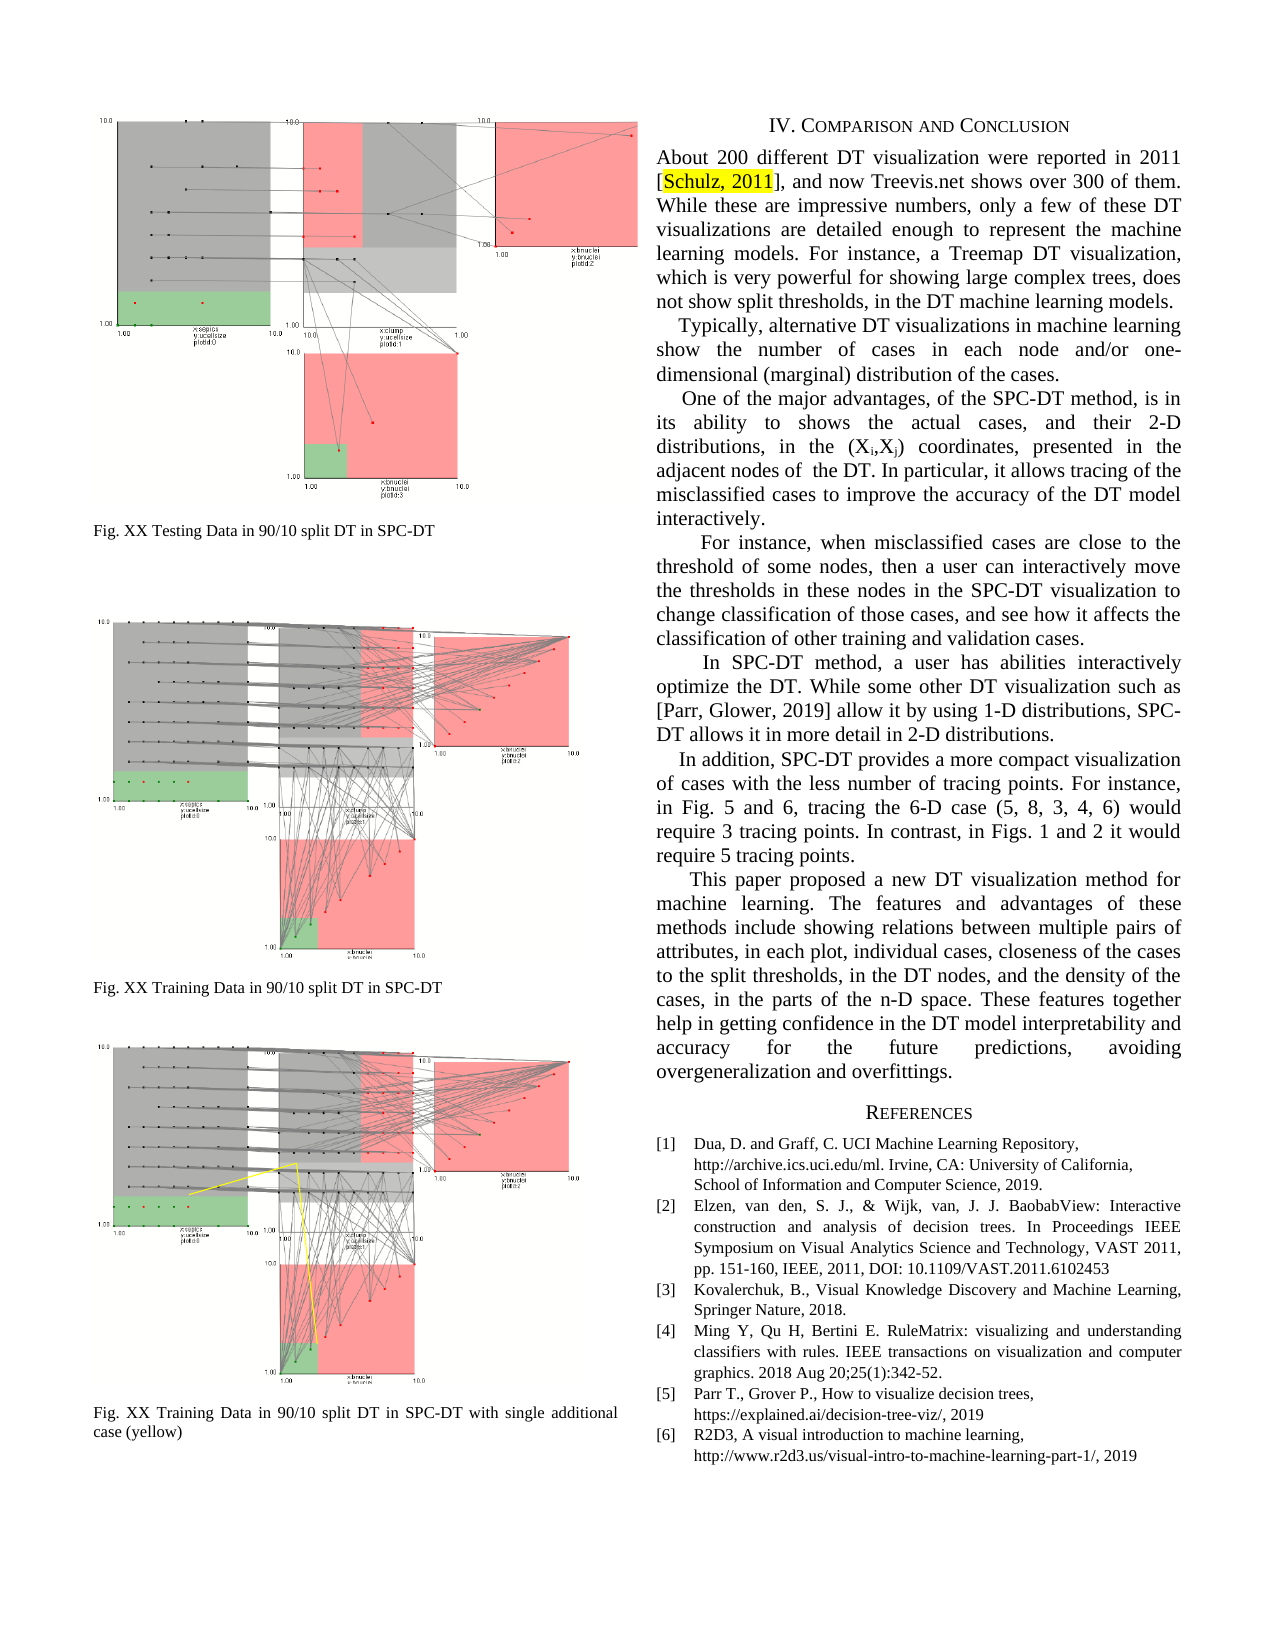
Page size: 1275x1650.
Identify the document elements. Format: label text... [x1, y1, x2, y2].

picture [93, 1039, 582, 1384]
list Ming Y, Qu H, Bertini E. RuleMatrix: visualizing and understanding classifiers with rules. IEEE transactions on visualization and computer graphics. 2018 Aug 20;25(1):342-52. [656, 1320, 1182, 1382]
list R2D3, A visual introduction to machine learning, http://www.r2d3.us/visual-intro-to-machine-learning-part-1/, 2019 [656, 1424, 1182, 1466]
picture [93, 614, 582, 959]
text For instance, when misclassified cases are close to the threshold of some nodes, then a user can interactively move the thresholds in these nodes in the SPC-DT visualization to change classification of those cases, and see how it affects the classification of other training and validation cases. [656, 530, 1182, 650]
text Fig. XX Training Data in 90/10 split DT in SPC-DT [93, 978, 619, 997]
text In SPC-DT method, a user has abilities interactively optimize the DT. While some other DT visualization such as [Parr, Glower, 2019] allow it by using 1-D distributions, SPC-DT allows it in more detail in 2-D distributions. [656, 650, 1182, 746]
text One of the major advantages, of the SPC-DT method, is in its ability to shows the actual cases, and their 2-D distributions, in the (Xi,Xj) coordinates, presented in the adjacent nodes of the DT. In particular, it allows tracing of the misclassified cases to improve the accuracy of the DT model interactively. [656, 386, 1182, 530]
text Typically, alternative DT visualizations in machine learning show the number of cases in each node and/or one-dimensional (marginal) distribution of the cases. [656, 313, 1182, 386]
text About 200 different DT visualization were reported in 2011 [Schulz, 2011], and now Treevis.net shows over 300 of them. While these are impressive numbers, only a few of these DT visualizations are detailed enough to represent the machine learning models. For instance, a Treemap DT visualization, which is very powerful for showing large complex trees, does not show split thresholds, in the DT machine learning models. [656, 145, 1182, 313]
list Parr T., Grover P., How to visualize decision trees, https://explained.ai/decision-tree-viz/, 2019 [656, 1382, 1182, 1424]
subtitle IV. Comparison and Conclusion [656, 112, 1182, 137]
text Fig. XX Training Data in 90/10 split DT in SPC-DT with single additional case (yellow) [93, 1403, 619, 1441]
picture [93, 112, 638, 502]
text This paper proposed a new DT visualization method for machine learning. The features and advantages of these methods include showing relations between multiple pairs of attributes, in each plot, individual cases, closeness of the cases to the split thresholds, in the DT nodes, and the density of the cases, in the parts of the n-D space. These features together help in getting confidence in the DT model interpretability and accuracy for the future predictions, avoiding overgeneralization and overfittings. [656, 867, 1182, 1083]
list Elzen, van den, S. J., & Wijk, van, J. J. BaobabView: Interactive construction and analysis of decision trees. In Proceedings IEEE Symposium on Visual Analytics Science and Technology, VAST 2011, pp. 151-160, IEEE, 2011, DOI: 10.1109/VAST.2011.6102453 [656, 1195, 1182, 1278]
subtitle References [656, 1100, 1182, 1124]
list Dua, D. and Graff, C. UCI Machine Learning Repository, http://archive.ics.uci.edu/ml. Irvine, CA: University of California, School of Information and Computer Science, 2019. [656, 1132, 1182, 1195]
text In addition, SPC-DT provides a more compact visualization of cases with the less number of tracing points. For instance, in Fig. 5 and 6, tracing the 6-D case (5, 8, 3, 4, 6) would require 3 tracing points. In contrast, in Figs. 1 and 2 it would require 5 tracing points. [656, 746, 1182, 867]
list Kovalerchuk, B., Visual Knowledge Discovery and Machine Learning, Springer Nature, 2018. [656, 1278, 1182, 1320]
text Fig. XX Testing Data in 90/10 split DT in SPC-DT [93, 521, 619, 540]
